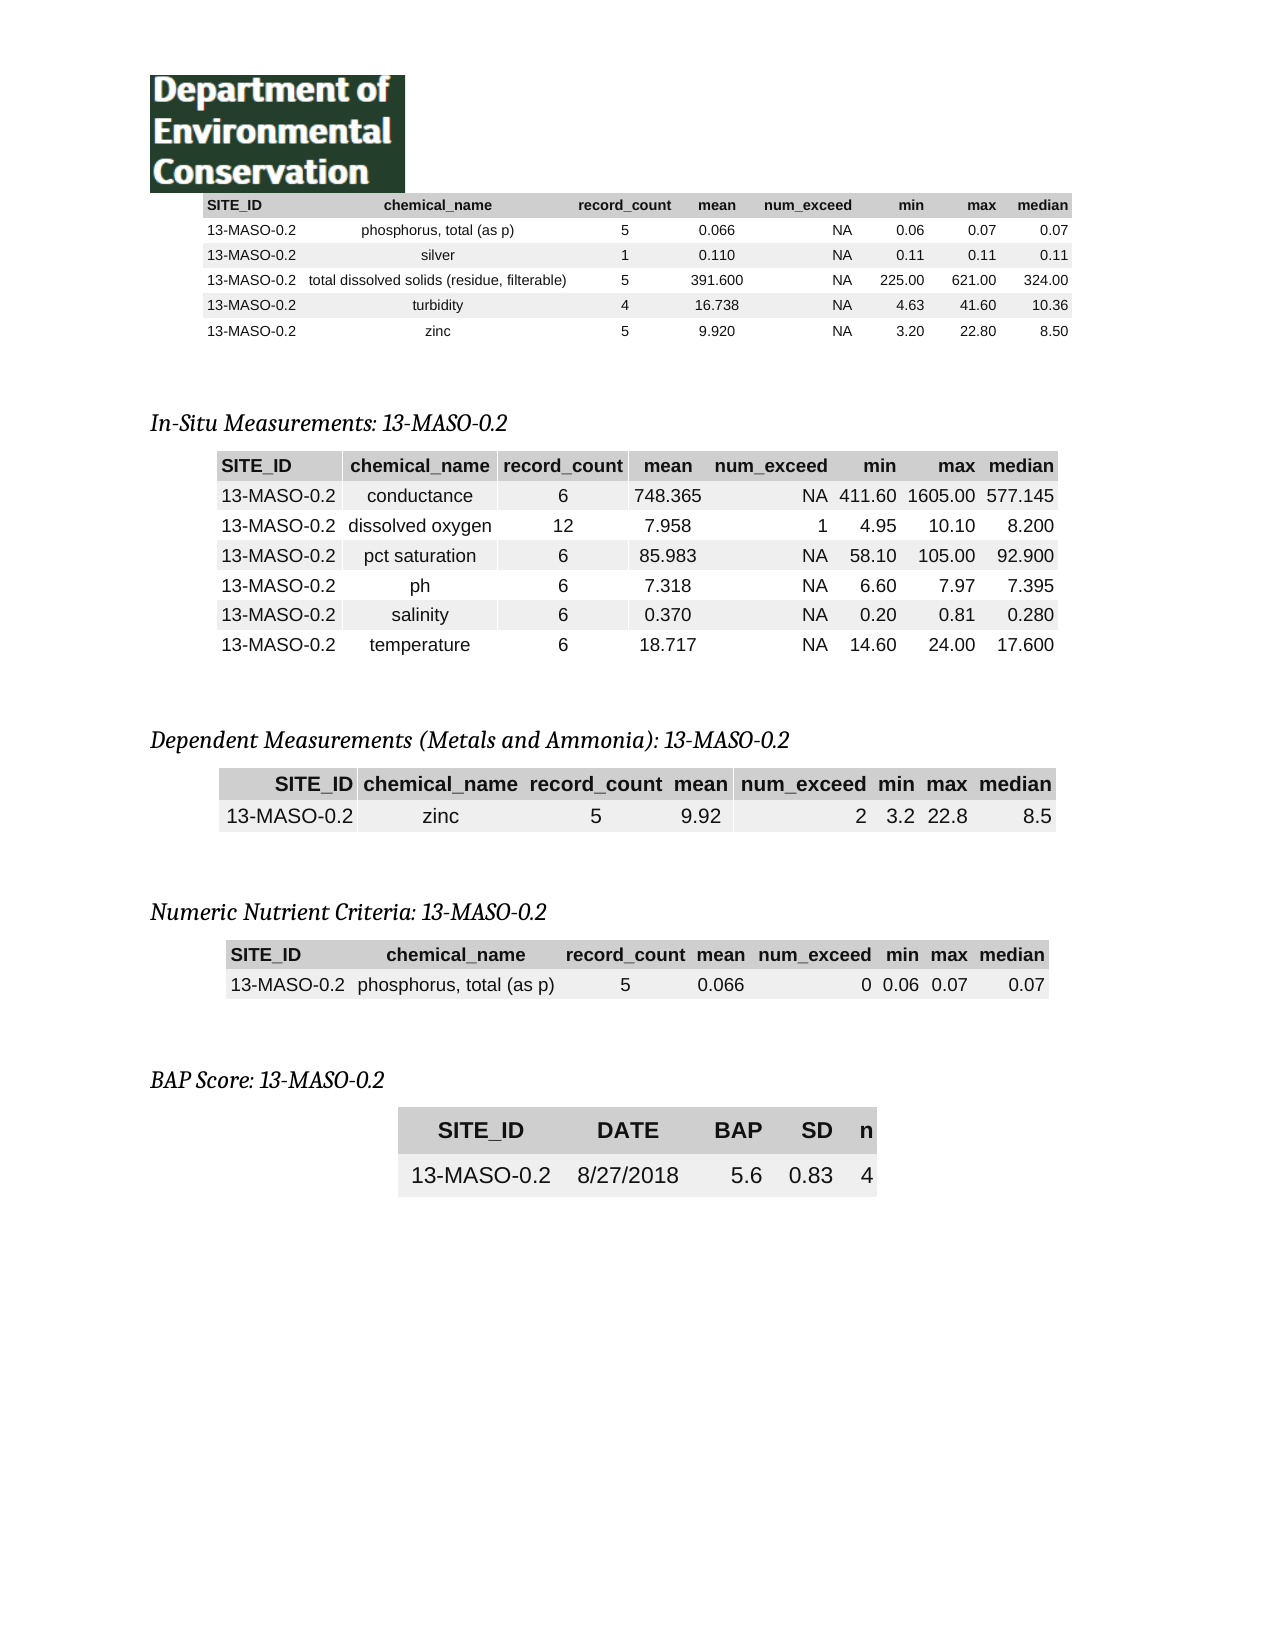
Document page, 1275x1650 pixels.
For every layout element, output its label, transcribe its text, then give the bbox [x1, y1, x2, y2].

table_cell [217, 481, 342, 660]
picture [150, 75, 406, 193]
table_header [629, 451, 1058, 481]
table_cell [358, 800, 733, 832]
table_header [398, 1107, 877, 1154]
text In-Situ Measurements: 13-MASO-0.2 [150, 409, 1125, 438]
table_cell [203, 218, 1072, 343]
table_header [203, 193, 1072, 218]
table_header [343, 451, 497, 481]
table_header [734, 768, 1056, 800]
text Dependent Measurements (Metals and Ammonia): 13-MASO-0.2 [150, 726, 1125, 755]
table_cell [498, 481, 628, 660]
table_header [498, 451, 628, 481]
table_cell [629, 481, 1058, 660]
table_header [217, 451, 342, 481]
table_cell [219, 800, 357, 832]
text Numeric Nutrient Criteria: 13-MASO-0.2 [150, 898, 1125, 927]
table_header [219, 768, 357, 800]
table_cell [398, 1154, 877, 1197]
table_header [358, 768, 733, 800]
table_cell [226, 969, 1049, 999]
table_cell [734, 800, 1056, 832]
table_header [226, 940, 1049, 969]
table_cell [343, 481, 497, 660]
text BAP Score: 13-MASO-0.2 [150, 1066, 1125, 1094]
